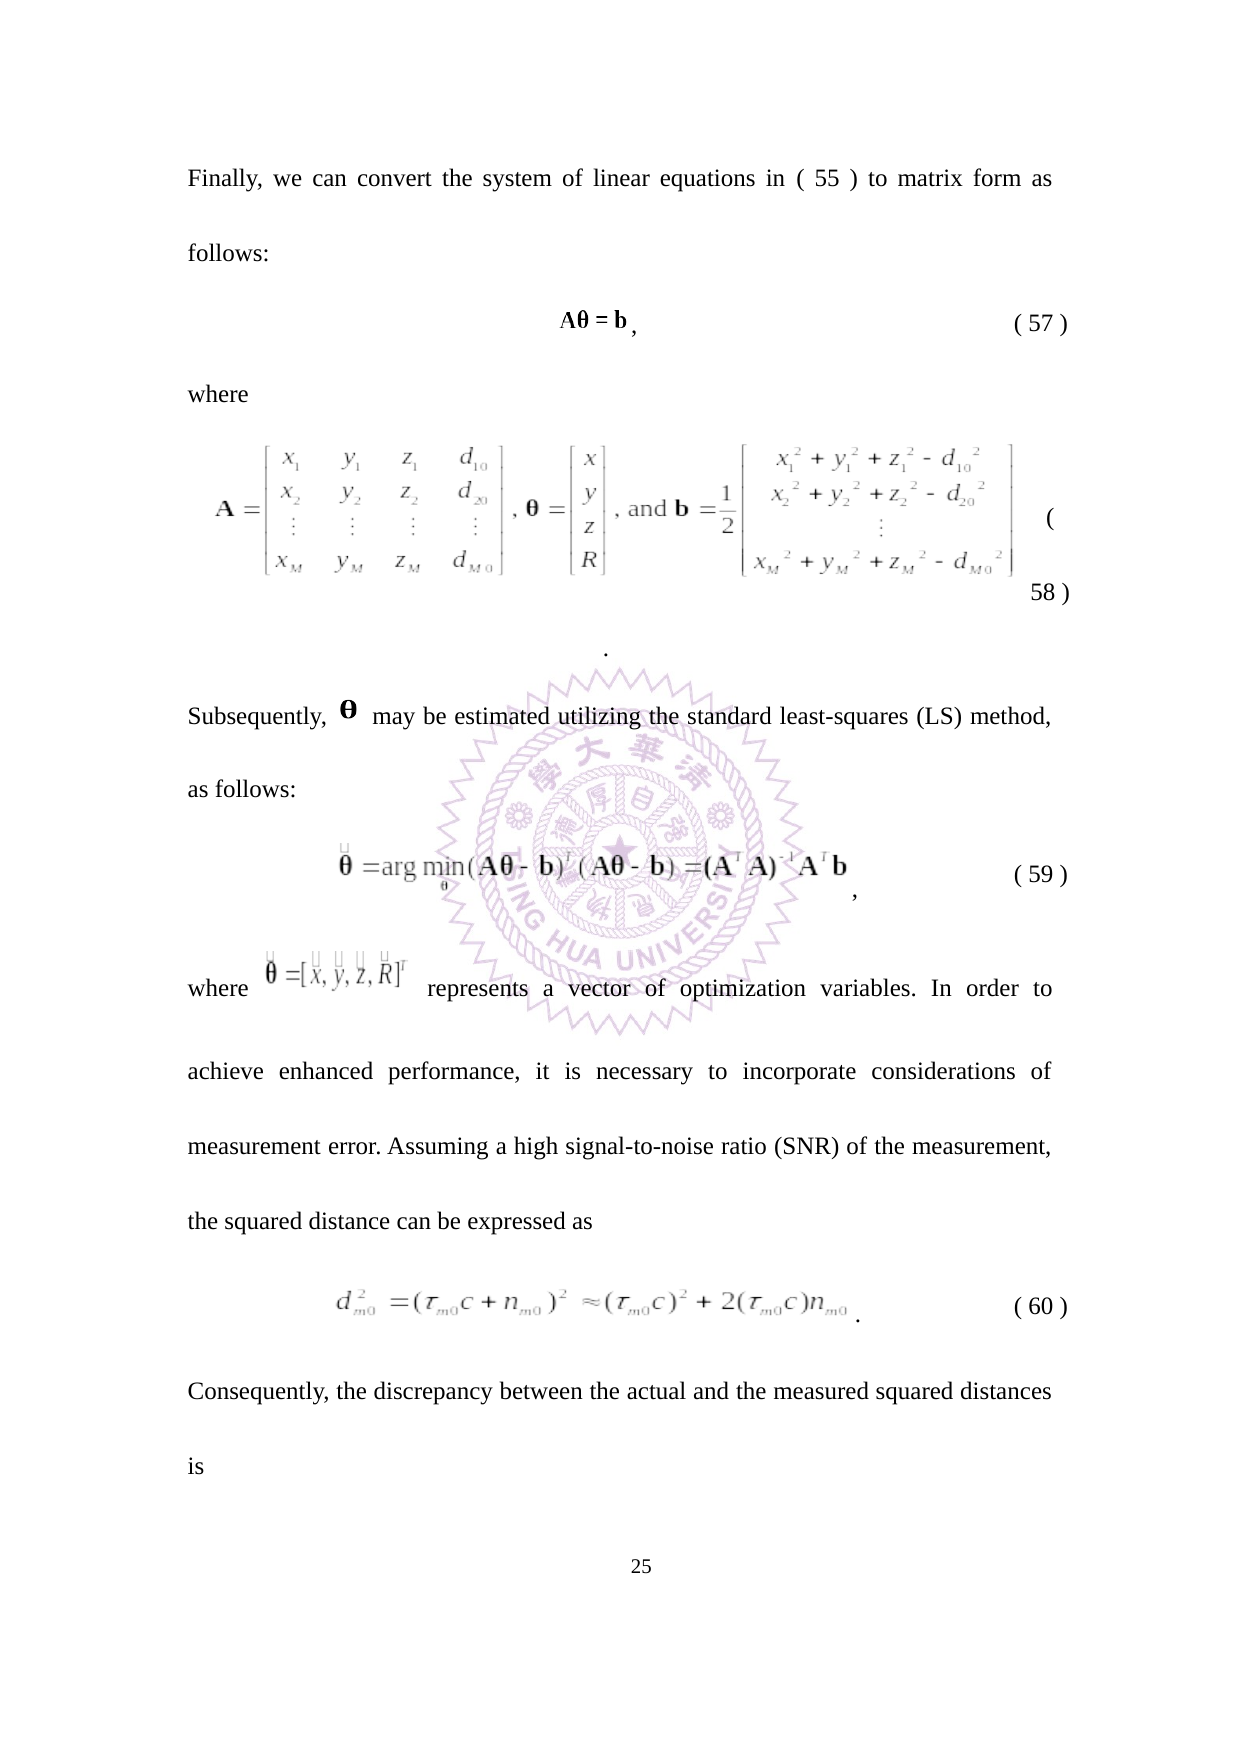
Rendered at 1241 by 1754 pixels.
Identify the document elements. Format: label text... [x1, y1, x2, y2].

text where [187, 375, 1053, 412]
table_header ( 60 ) [994, 1268, 1087, 1372]
table_header . [199, 1268, 994, 1372]
table_header , [199, 836, 994, 939]
text Subsequently, may be estimated utilizing the standard least-squares (LS) method, as follows: [187, 694, 1053, 807]
table_header ( 57 ) [994, 300, 1087, 375]
text Finally, we can convert the system of linear equations in ( 55 ) to matrix form as follows: [187, 158, 1053, 271]
text Consequently, the discrepancy between the actual and the measured squared distances is [187, 1372, 1053, 1484]
table_header . [199, 441, 1013, 694]
table_header , [199, 300, 994, 375]
text where represents a vector of optimization variables. In order to achieve enhanced performance, it is necessary to incorporate considerations of measurement error. Assuming a high signal-to-noise ratio (SNR) of the measurement, the squared distance can be expressed as [187, 939, 1053, 1239]
table_header ( 58 ) [1013, 441, 1087, 694]
table_header ( 59 ) [994, 836, 1087, 939]
picture [423, 807, 817, 836]
